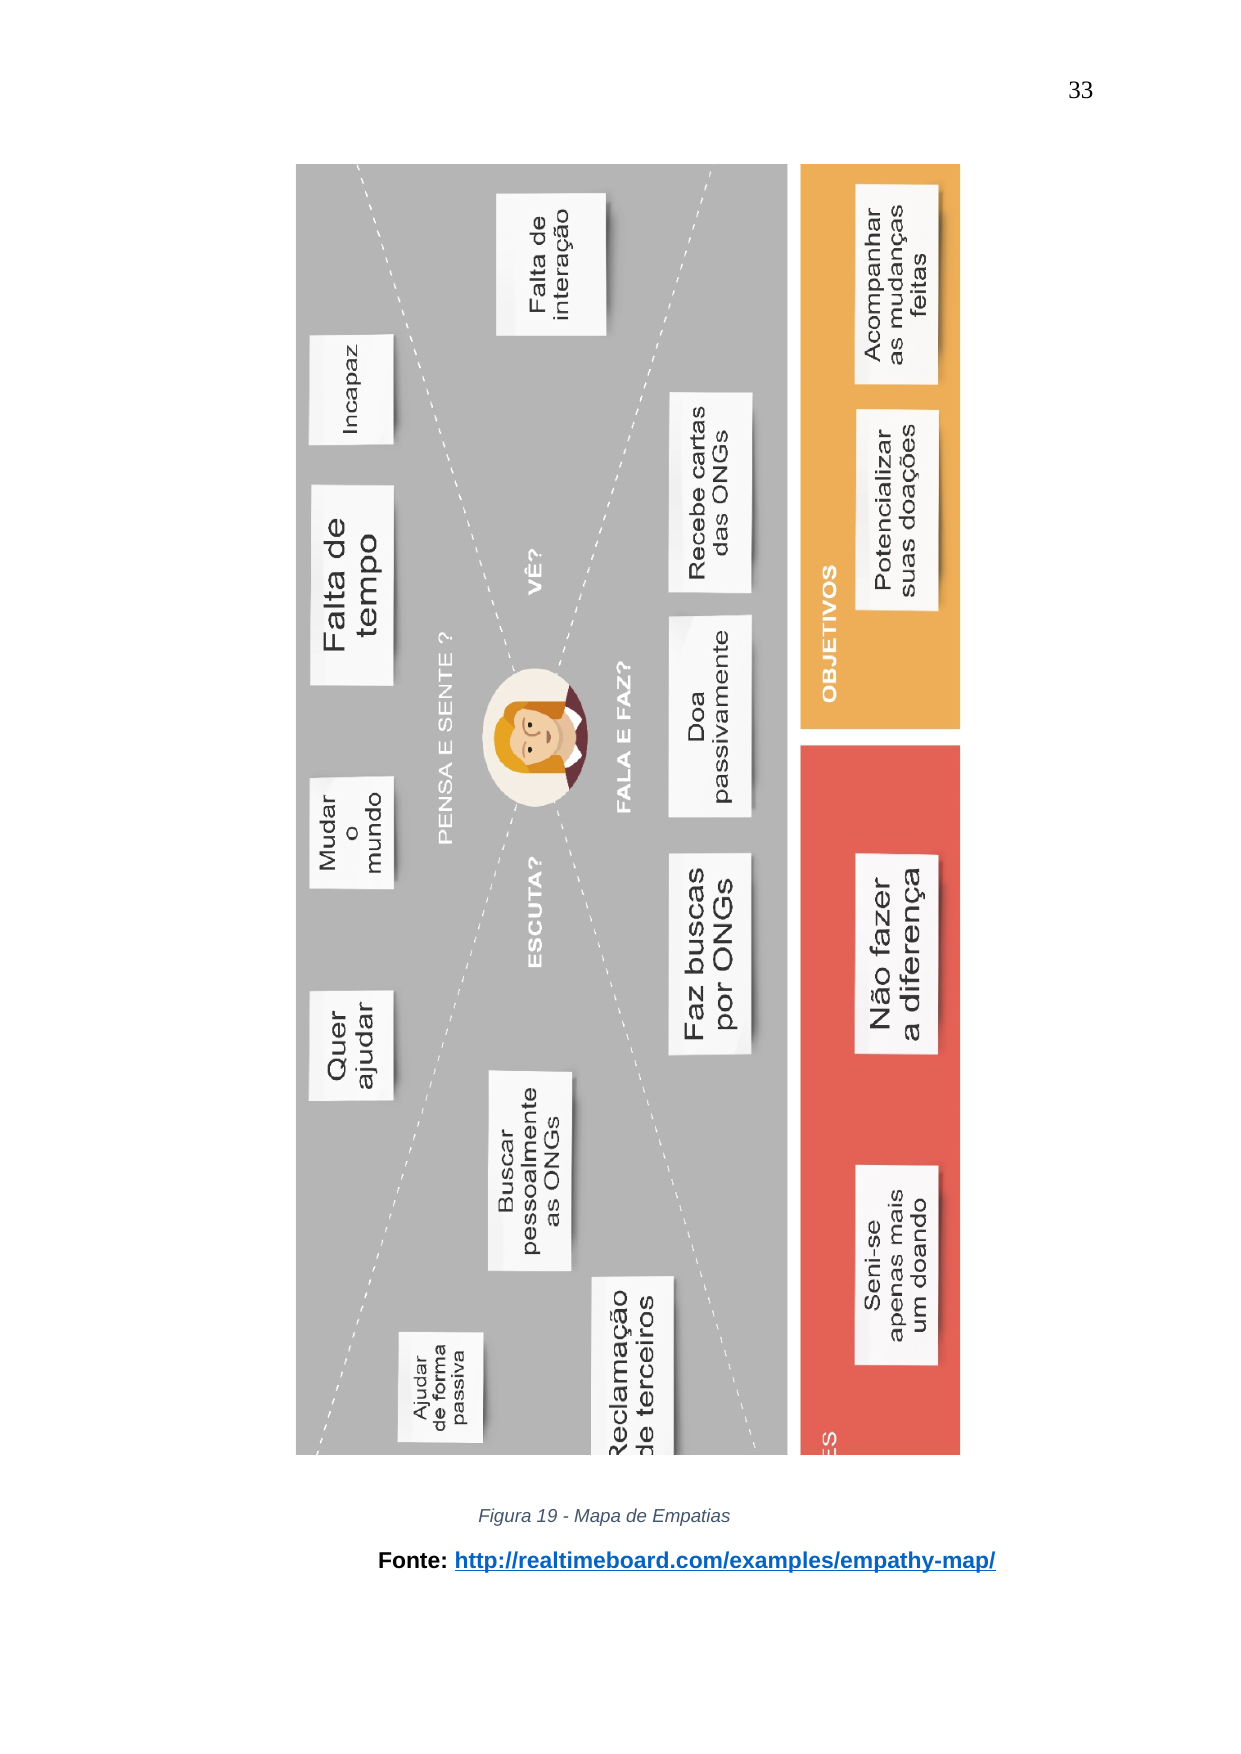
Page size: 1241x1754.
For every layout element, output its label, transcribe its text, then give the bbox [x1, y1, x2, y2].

picture [296, 164, 996, 1454]
text Fonte: http://realtimeboard.com/examples/empathy-map/ [378, 1547, 1179, 1573]
text Figura 19 - Mapa de Empatias [404, 1504, 1172, 1526]
